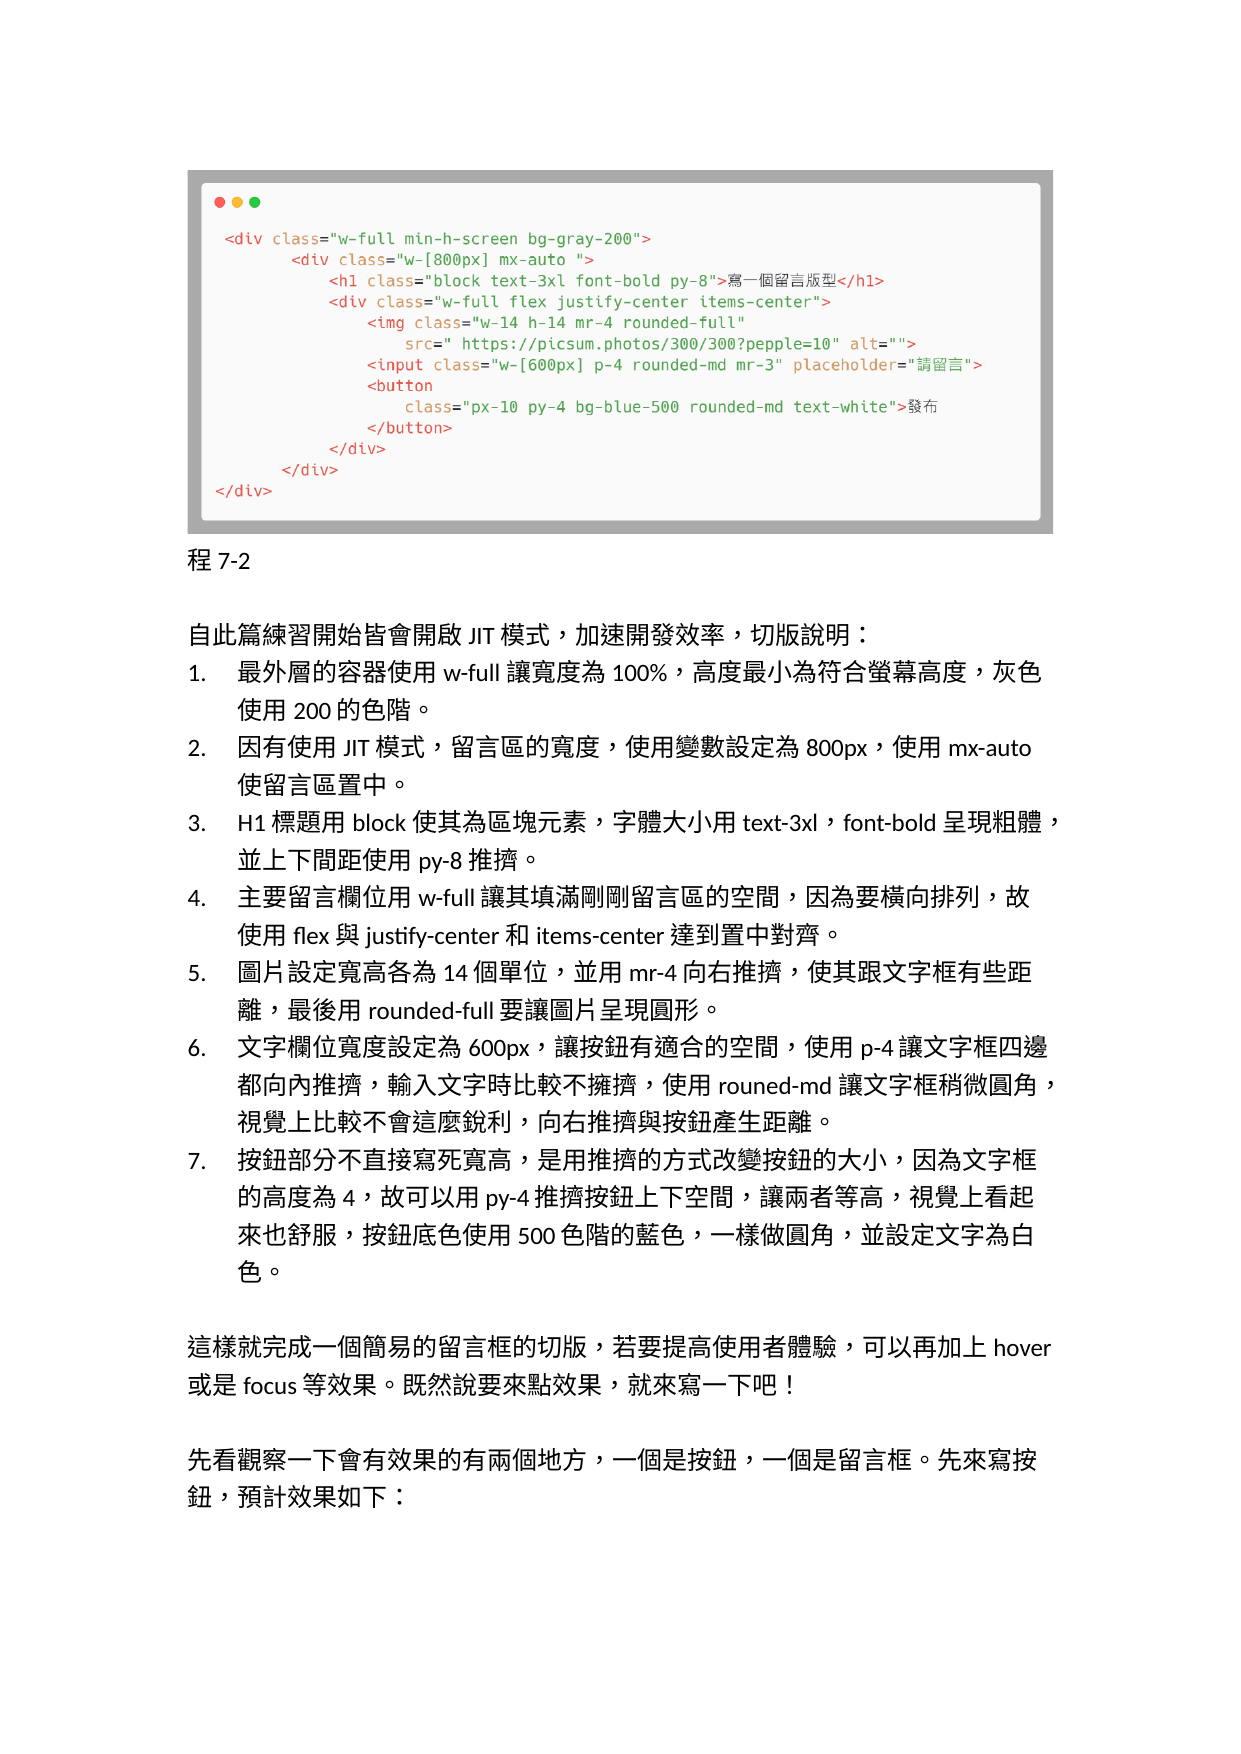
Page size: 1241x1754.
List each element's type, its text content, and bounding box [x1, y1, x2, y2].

list 按鈕部分不直接寫死寬高，是用推擠的方式改變按鈕的大小，因為文字框的高度為4，故可以用py-4推擠按鈕上下空間，讓兩者等高，視覺上看起來也舒服，按鈕底色使用500色階的藍色，一樣做圓角，並設定文字為白色。 [187, 1139, 1053, 1289]
text 自此篇練習開始皆會開啟 JIT 模式，加速開發效率，切版說明： [187, 614, 1053, 652]
list 因有使用 JIT 模式，留言區的寬度，使用變數設定為 800px，使用 mx-auto使留言區置中。 [187, 727, 1053, 802]
list 文字欄位寬度設定為 600px，讓按鈕有適合的空間，使用 p-4讓文字框四邊都向內推擠，輸入文字時比較不擁擠，使用 rouned-md 讓文字框稍微圓角，視覺上比較不會這麼銳利，向右推擠與按鈕產生距離。 [187, 1027, 1053, 1139]
text 這樣就完成一個簡易的留言框的切版，若要提高使用者體驗，可以再加上 hover 或是 focus 等效果。既然說要來點效果，就來寫一下吧！ [187, 1327, 1053, 1402]
list 最外層的容器使用 w-full 讓寬度為 100%，高度最小為符合螢幕高度，灰色使用 200的色階。 [187, 652, 1053, 727]
list 主要留言欄位用 w-full讓其填滿剛剛留言區的空間，因為要橫向排列，故使用 flex 與 justify-center 和 items-center 達到置中對齊。 [187, 877, 1053, 952]
list 圖片設定寬高各為14個單位，並用 mr-4向右推擠，使其跟文字框有些距離，最後用 rounded-full要讓圖片呈現圓形。 [187, 952, 1053, 1027]
list H1 標題用 block 使其為區塊元素，字體大小用 text-3xl，font-bold 呈現粗體，並上下間距使用 py-8 推擠。 [187, 802, 1053, 877]
text 程7-2 [187, 539, 1053, 577]
text 先看觀察一下會有效果的有兩個地方，一個是按鈕，一個是留言框。先來寫按鈕，預計效果如下： [187, 1439, 1053, 1514]
picture [187, 170, 1054, 534]
